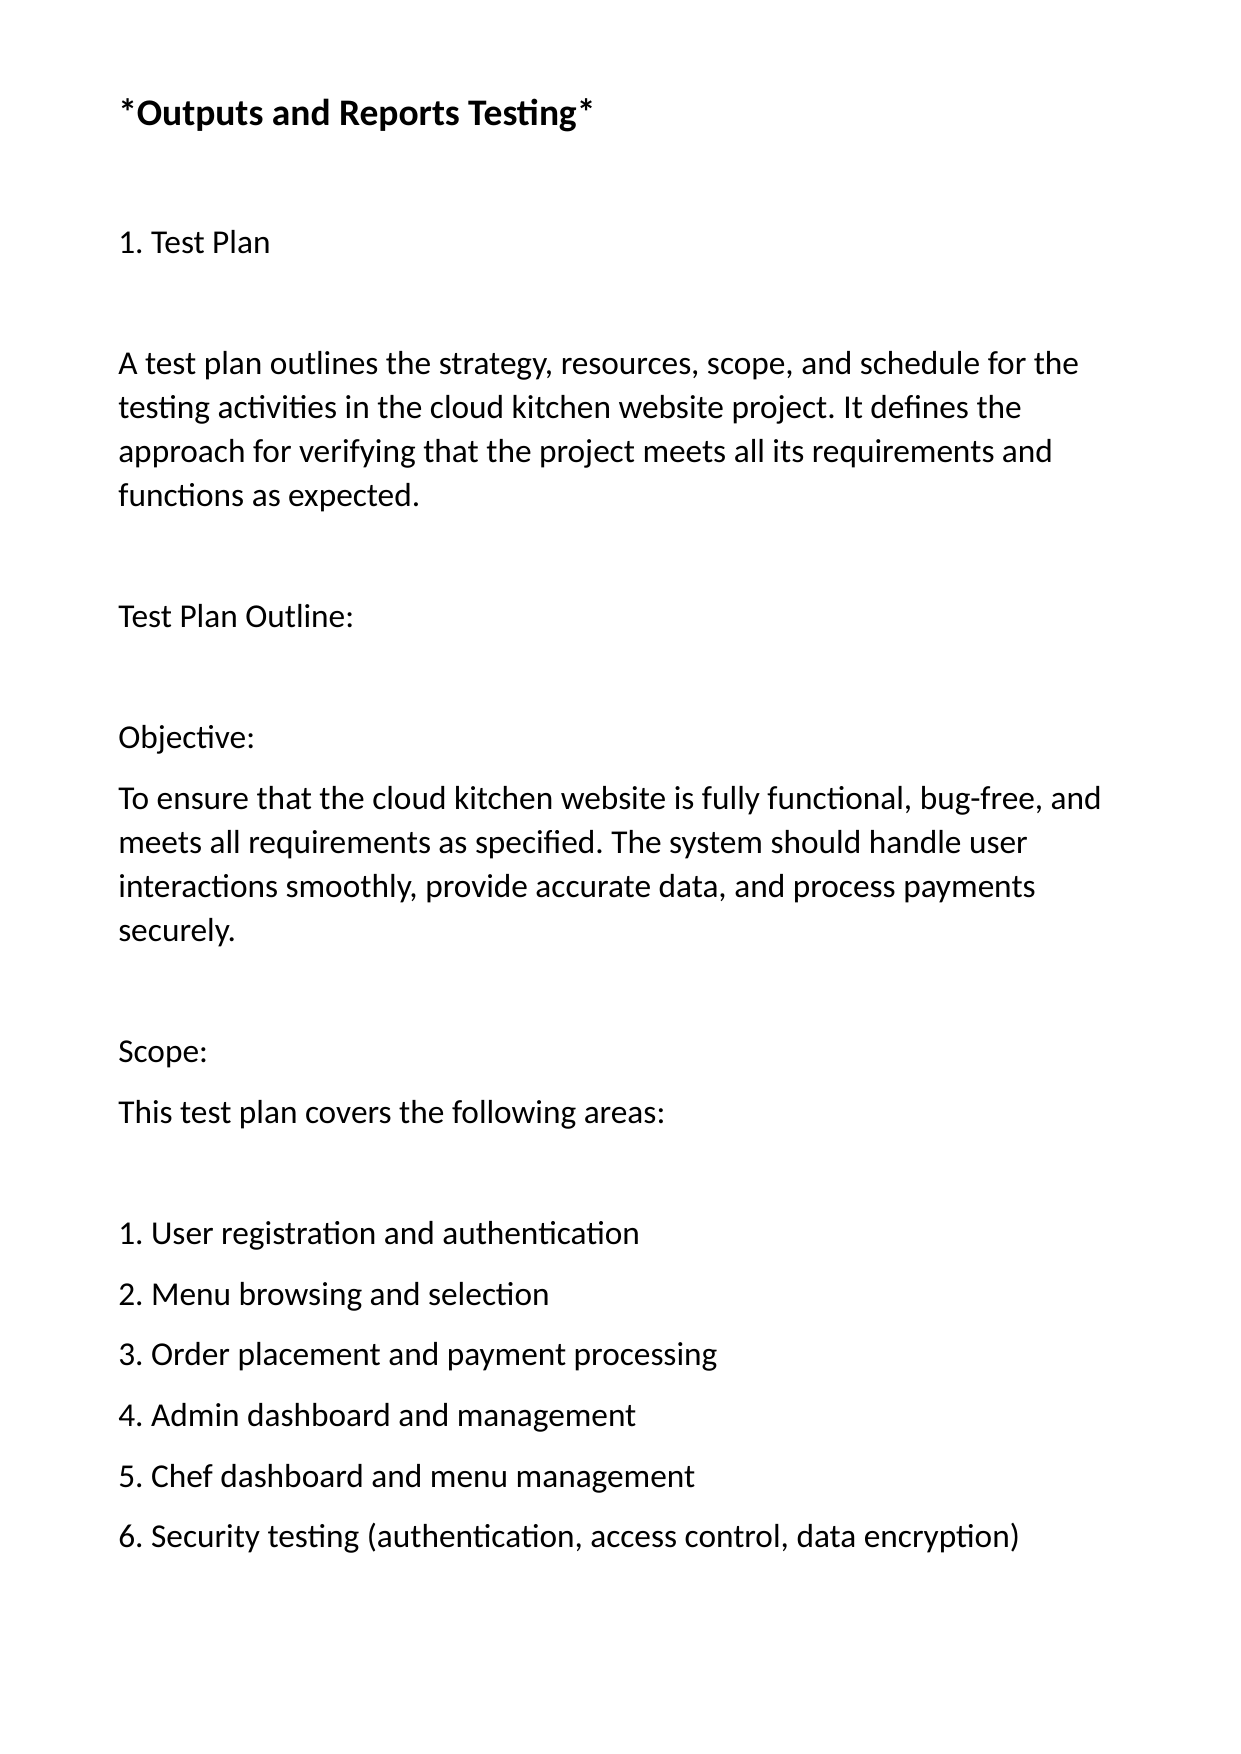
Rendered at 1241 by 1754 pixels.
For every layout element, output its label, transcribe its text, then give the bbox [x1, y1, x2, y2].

text 3. Order placement and payment processing [118, 1333, 1122, 1374]
text Scope: [118, 1030, 1122, 1071]
text 5. Chef dashboard and menu management [118, 1455, 1122, 1495]
text 1. User registration and authentication [118, 1212, 1122, 1253]
text To ensure that the cloud kitchen website is fully functional, bug-free, and meets all requirements as specified. The system should handle user interactions smoothly, provide accurate data, and process payments securely. [118, 777, 1122, 950]
text 4. Admin dashboard and management [118, 1394, 1122, 1435]
text A test plan outlines the strategy, resources, scope, and schedule for the testing activities in the cloud kitchen website project. It defines the approach for verifying that the project meets all its requirements and functions as expected. [118, 342, 1122, 515]
text 1. Test Plan [118, 221, 1122, 262]
text Objective: [118, 717, 1122, 757]
text Test Plan Outline: [118, 595, 1122, 636]
text 2. Menu browsing and selection [118, 1273, 1122, 1313]
text 6. Security testing (authentication, access control, data encryption) [118, 1515, 1122, 1556]
text This test plan covers the following areas: [118, 1091, 1122, 1132]
text *Outputs and Reports Testing* [118, 89, 1122, 134]
